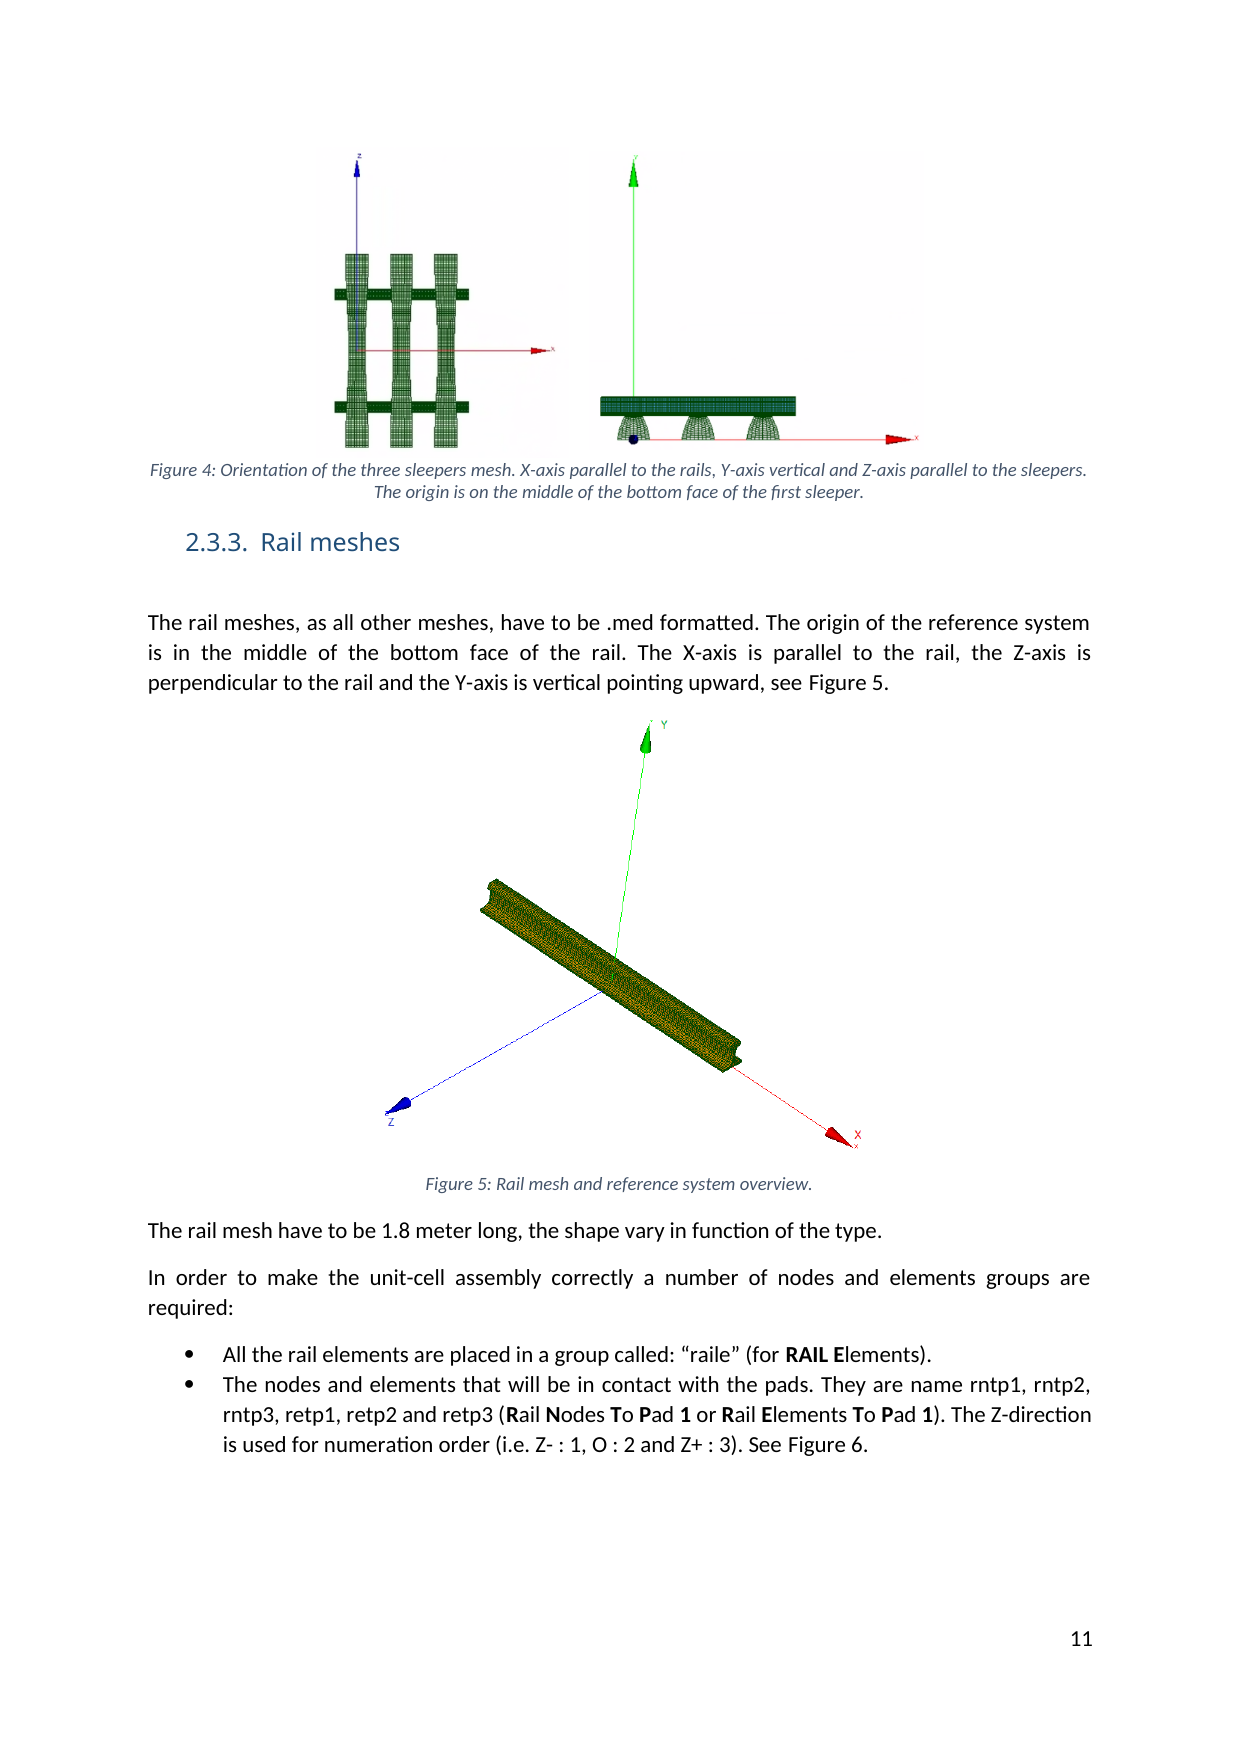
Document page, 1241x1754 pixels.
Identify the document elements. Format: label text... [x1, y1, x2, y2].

text The rail meshes, as all other meshes, have to be .med formatted. The origin of the reference system is in the middle of the bottom face of the rail. The X-axis is parallel to the rail, the Z-axis is perpendicular to the rail and the Y-axis is vertical pointing upward, see Figure 5. [148, 608, 1093, 696]
text Figure 4: Orientation of the three sleepers mesh. X-axis parallel to the rails, Y-axis vertical and Z-axis parallel to the sleepers. The origin is on the middle of the bottom face of the first sleeper. [148, 458, 1093, 503]
list The nodes and elements that will be in contact with the pads. They are name rntp1, rntp2, rntp3, retp1, retp2 and retp3 (Rail Nodes To Pad 1 or Rail Elements To Pad 1). The Z-direction is used for numeration order (i.e. Z- : 1, O : 2 and Z+ : 3). See Figure 6. [185, 1370, 1093, 1458]
subtitle Rail meshes [185, 524, 1093, 558]
text Figure 5: Rail mesh and reference system overview. [148, 1172, 1093, 1195]
picture [316, 147, 569, 458]
text The rail mesh have to be 1.8 meter long, the shape vary in function of the type. [148, 1216, 1093, 1244]
text In order to make the unit-cell assembly correctly a number of nodes and elements groups are required: [148, 1263, 1093, 1321]
picture [374, 715, 866, 1154]
list All the rail elements are placed in a group called: “raile” (for RAIL Elements). [185, 1340, 1093, 1368]
picture [589, 151, 924, 450]
